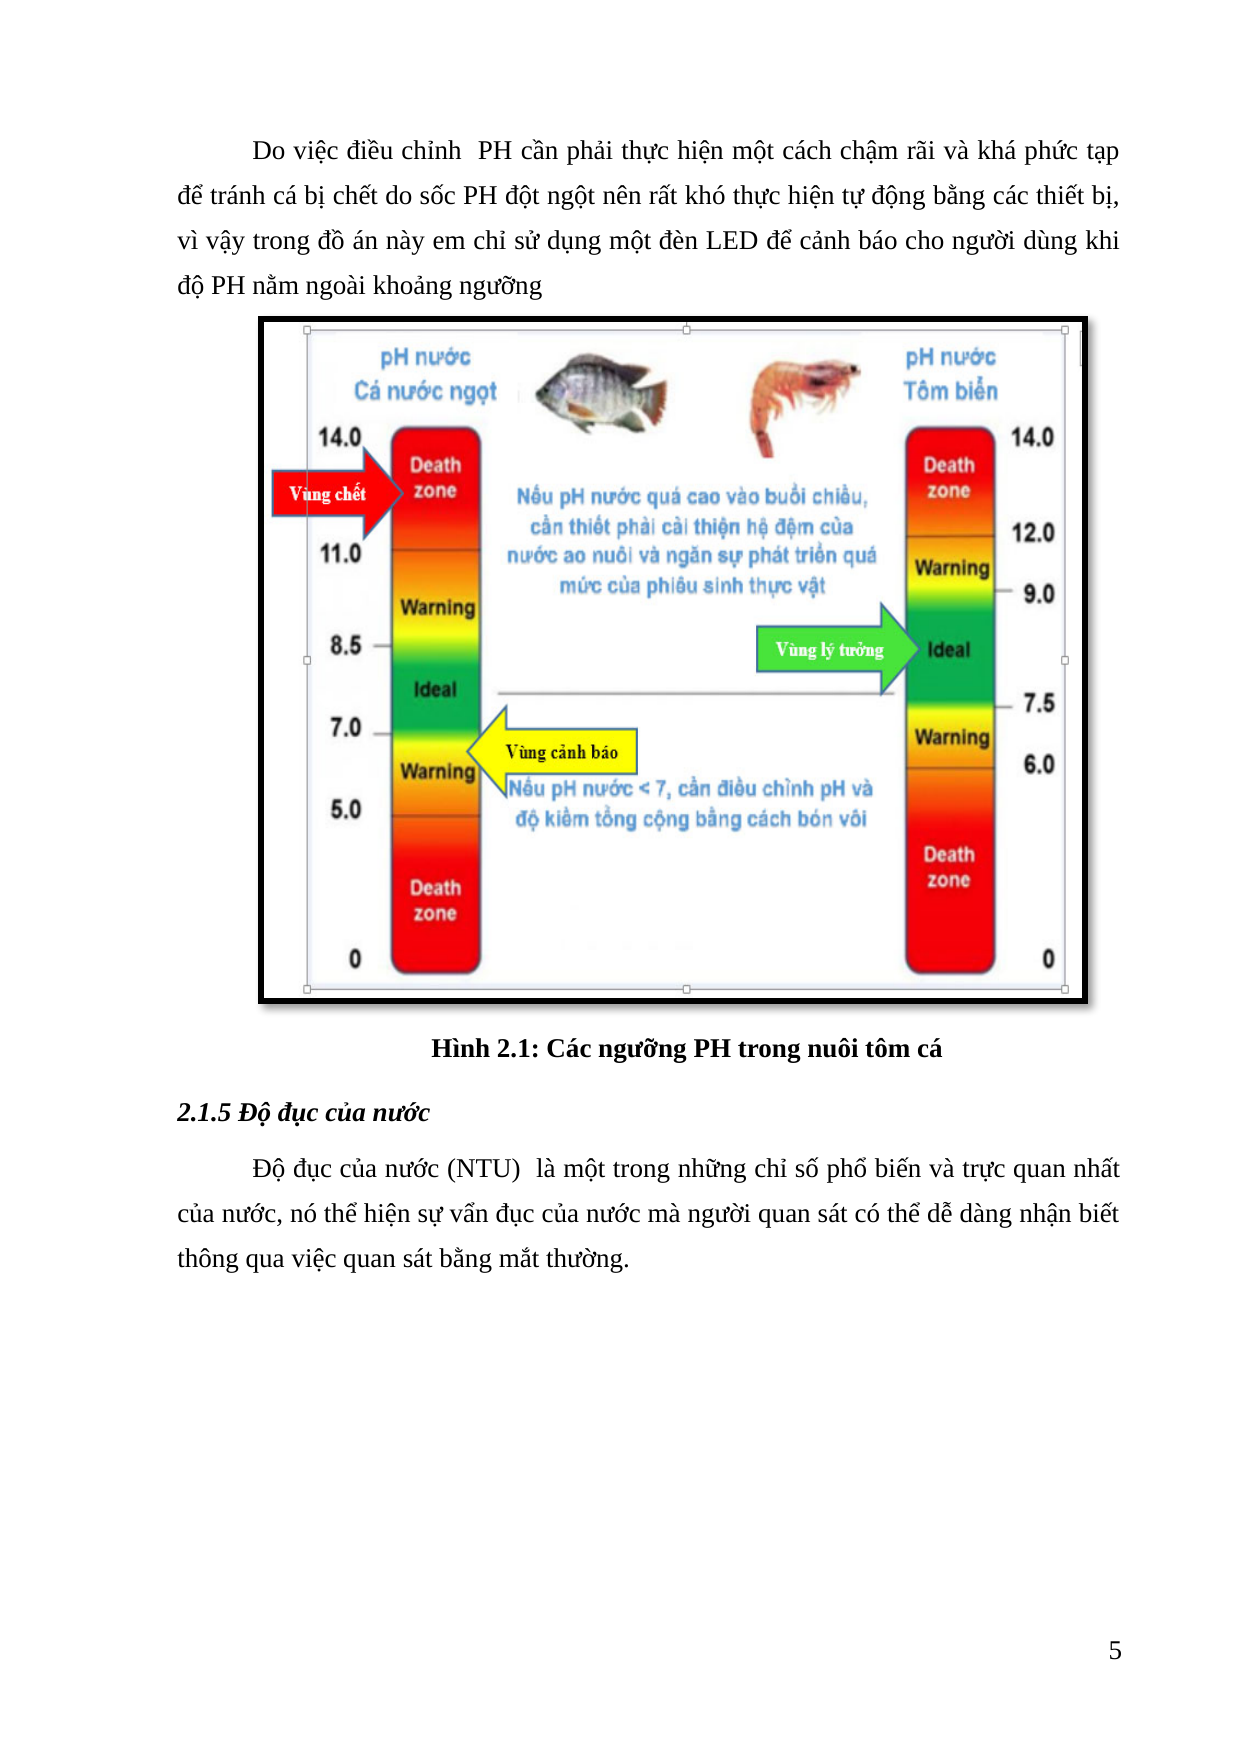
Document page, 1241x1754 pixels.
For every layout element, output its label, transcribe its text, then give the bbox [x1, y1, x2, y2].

picture [264, 322, 1082, 998]
text Do việc điều chỉnh PH cần phải thực hiện một cách chậm rãi và khá phức tạp để tránh cá bị chết do sốc PH đột ngột nên rất khó thực hiện tự động bằng các thiết bị, vì vậy trong đồ án này em chỉ sử dụng một đèn LED để cảnh báo cho người dùng khi độ PH nằm ngoài khoảng ngưỡng [177, 131, 1122, 304]
text Hình 2.1: Các ngưỡng PH trong nuôi tôm cá [177, 1028, 1122, 1066]
text Độ đục của nước (NTU) là một trong những chỉ số phổ biến và trực quan nhất của nước, nó thể hiện sự vẩn đục của nước mà người quan sát có thể dễ dàng nhận biết thông qua việc quan sát bằng mắt thường. [177, 1228, 1122, 1277]
subtitle Độ đục của nước [177, 1093, 1122, 1131]
text Độ đục của nước (NTU) là một trong những chỉ số phổ biến và trực quan nhất của nước, nó thể hiện sự vẩn đục của nước mà người quan sát có thể dễ dàng nhận biết thông qua việc quan sát bằng mắt thường. [177, 1149, 1122, 1197]
